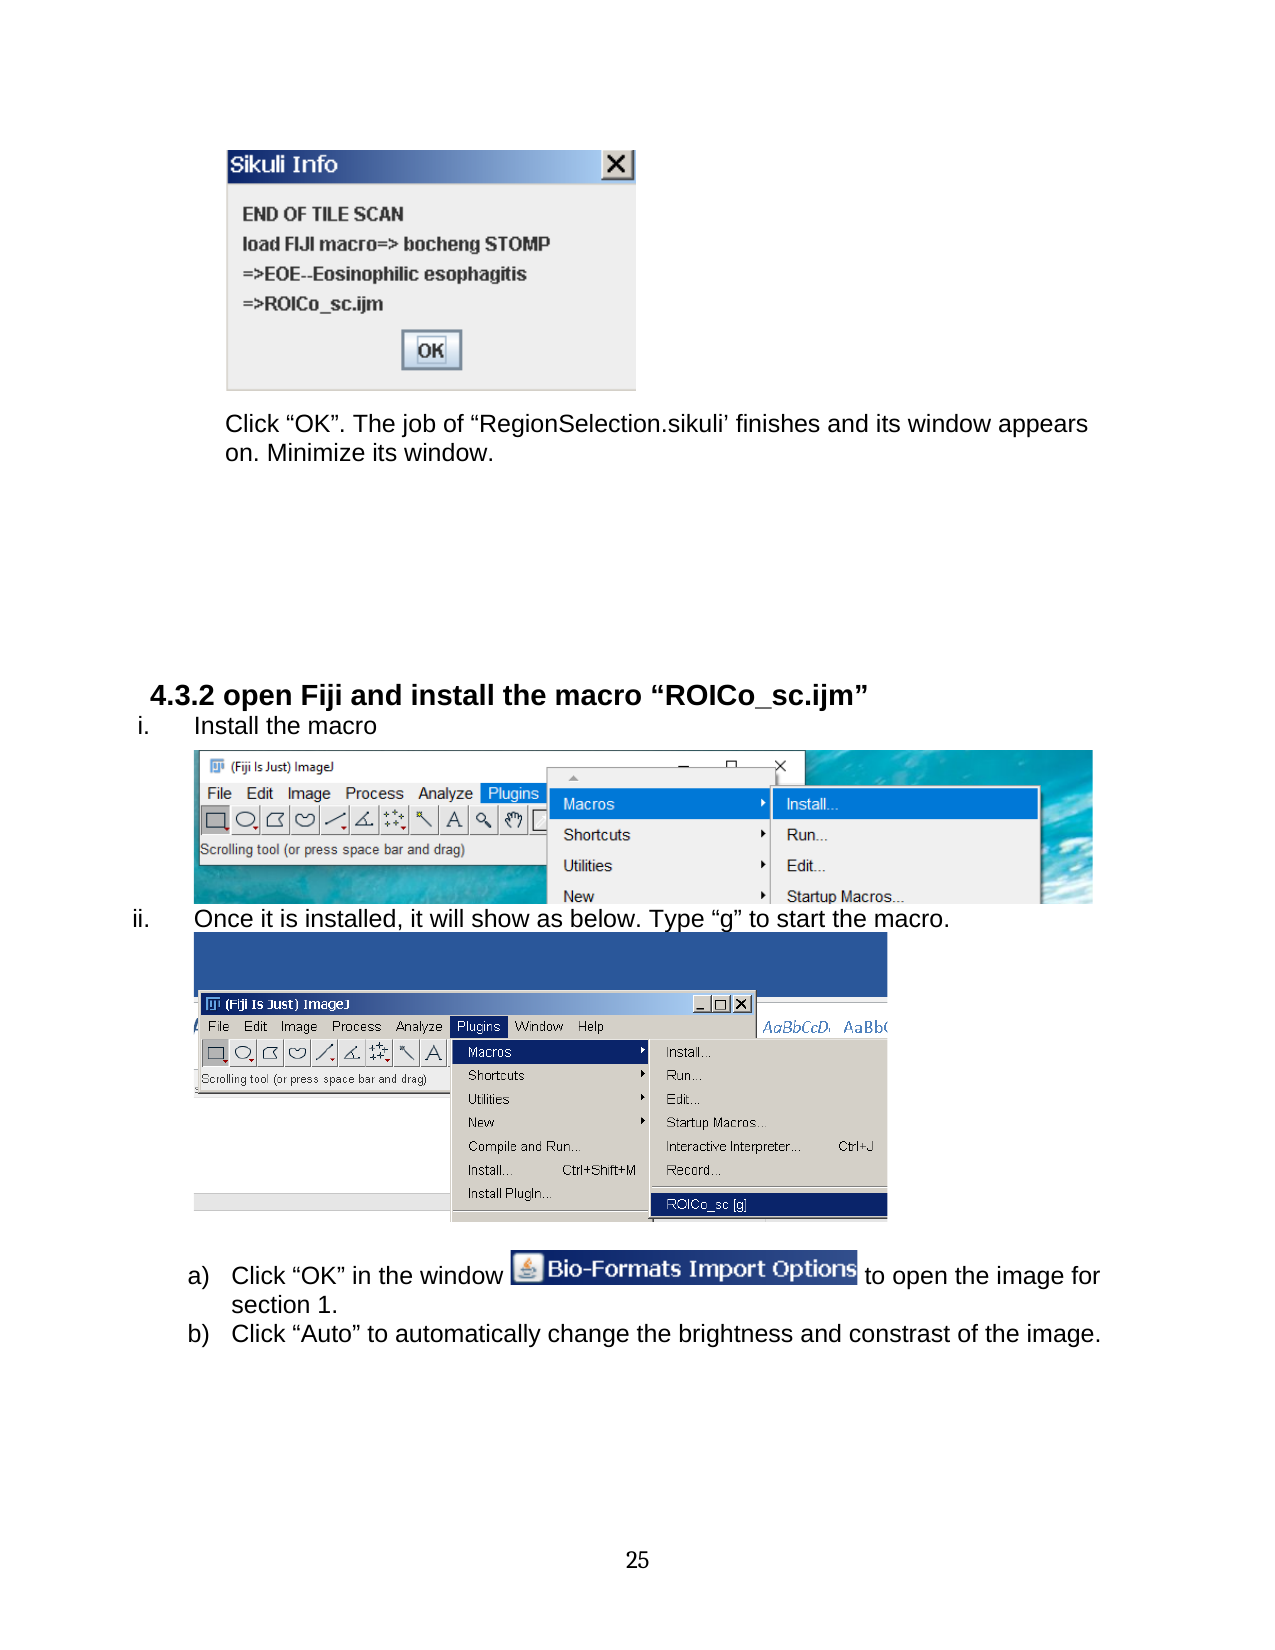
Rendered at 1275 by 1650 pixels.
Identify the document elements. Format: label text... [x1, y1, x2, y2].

subtitle 4.3.2 open Fiji and install the macro “ROICo_sc.ijm” [150, 678, 1125, 711]
picture [510, 1250, 858, 1285]
list Once it is installed, it will show as below. Type “g” to start the macro. [150, 904, 1125, 933]
picture [193, 750, 1093, 904]
picture [193, 932, 888, 1222]
list Click “OK” in the window to open the image for section 1. [187, 1250, 1125, 1319]
list Click “Auto” to automatically change the brightness and constrast of the image. [187, 1319, 1125, 1347]
text Click “OK”. The job of “RegionSelection.sikuli’ finishes and its window appears on. Minimize its window. [225, 409, 1125, 467]
picture [225, 150, 636, 391]
